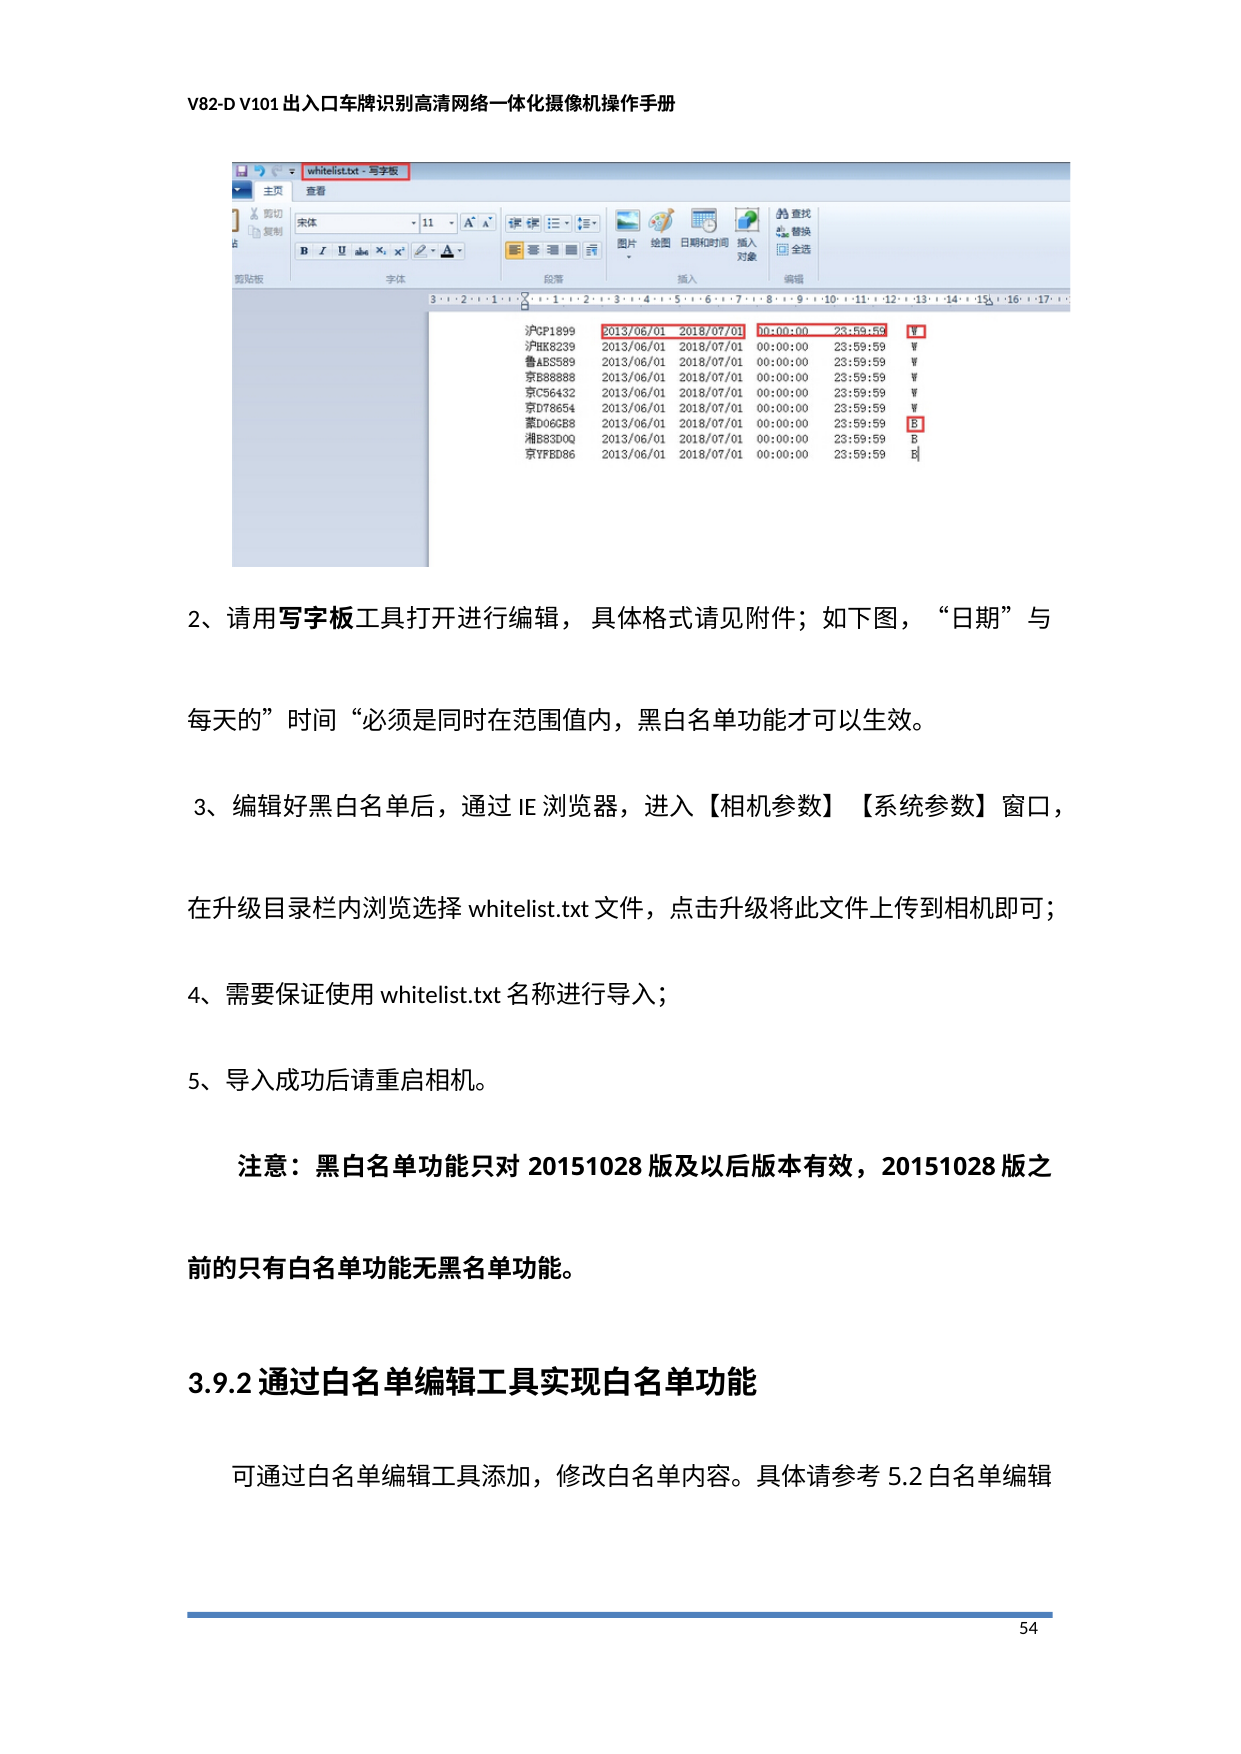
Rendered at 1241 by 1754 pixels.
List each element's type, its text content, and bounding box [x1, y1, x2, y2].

subtitle 3.9.2通过白名单编辑工具实现白名单功能 [187, 1346, 1053, 1414]
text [187, 1441, 1053, 1509]
text 5、导入成功后请重启相机。 [187, 1045, 1053, 1113]
text 2、请用写字板工具打开进行编辑， 具体格式请见附件；如下图，“日期”与每天的”时间“必须是同时在范围值内，黑白名单功能才可以生效。 [187, 583, 1053, 753]
text 4、需要保证使用whitelist.txt名称进行导入； [187, 959, 1053, 1027]
text 注意：黑白名单功能只对20151028版及以后版本有效，20151028版之前的只有白名单功能无黑名单功能。 [187, 1131, 1053, 1301]
picture [231, 160, 1096, 567]
text 3、编辑好黑白名单后，通过IE浏览器，进入【相机参数】【系统参数】窗口，在升级目录栏内浏览选择 whitelist.txt文件，点击升级将此文件上传到相机即可； [187, 771, 1053, 941]
